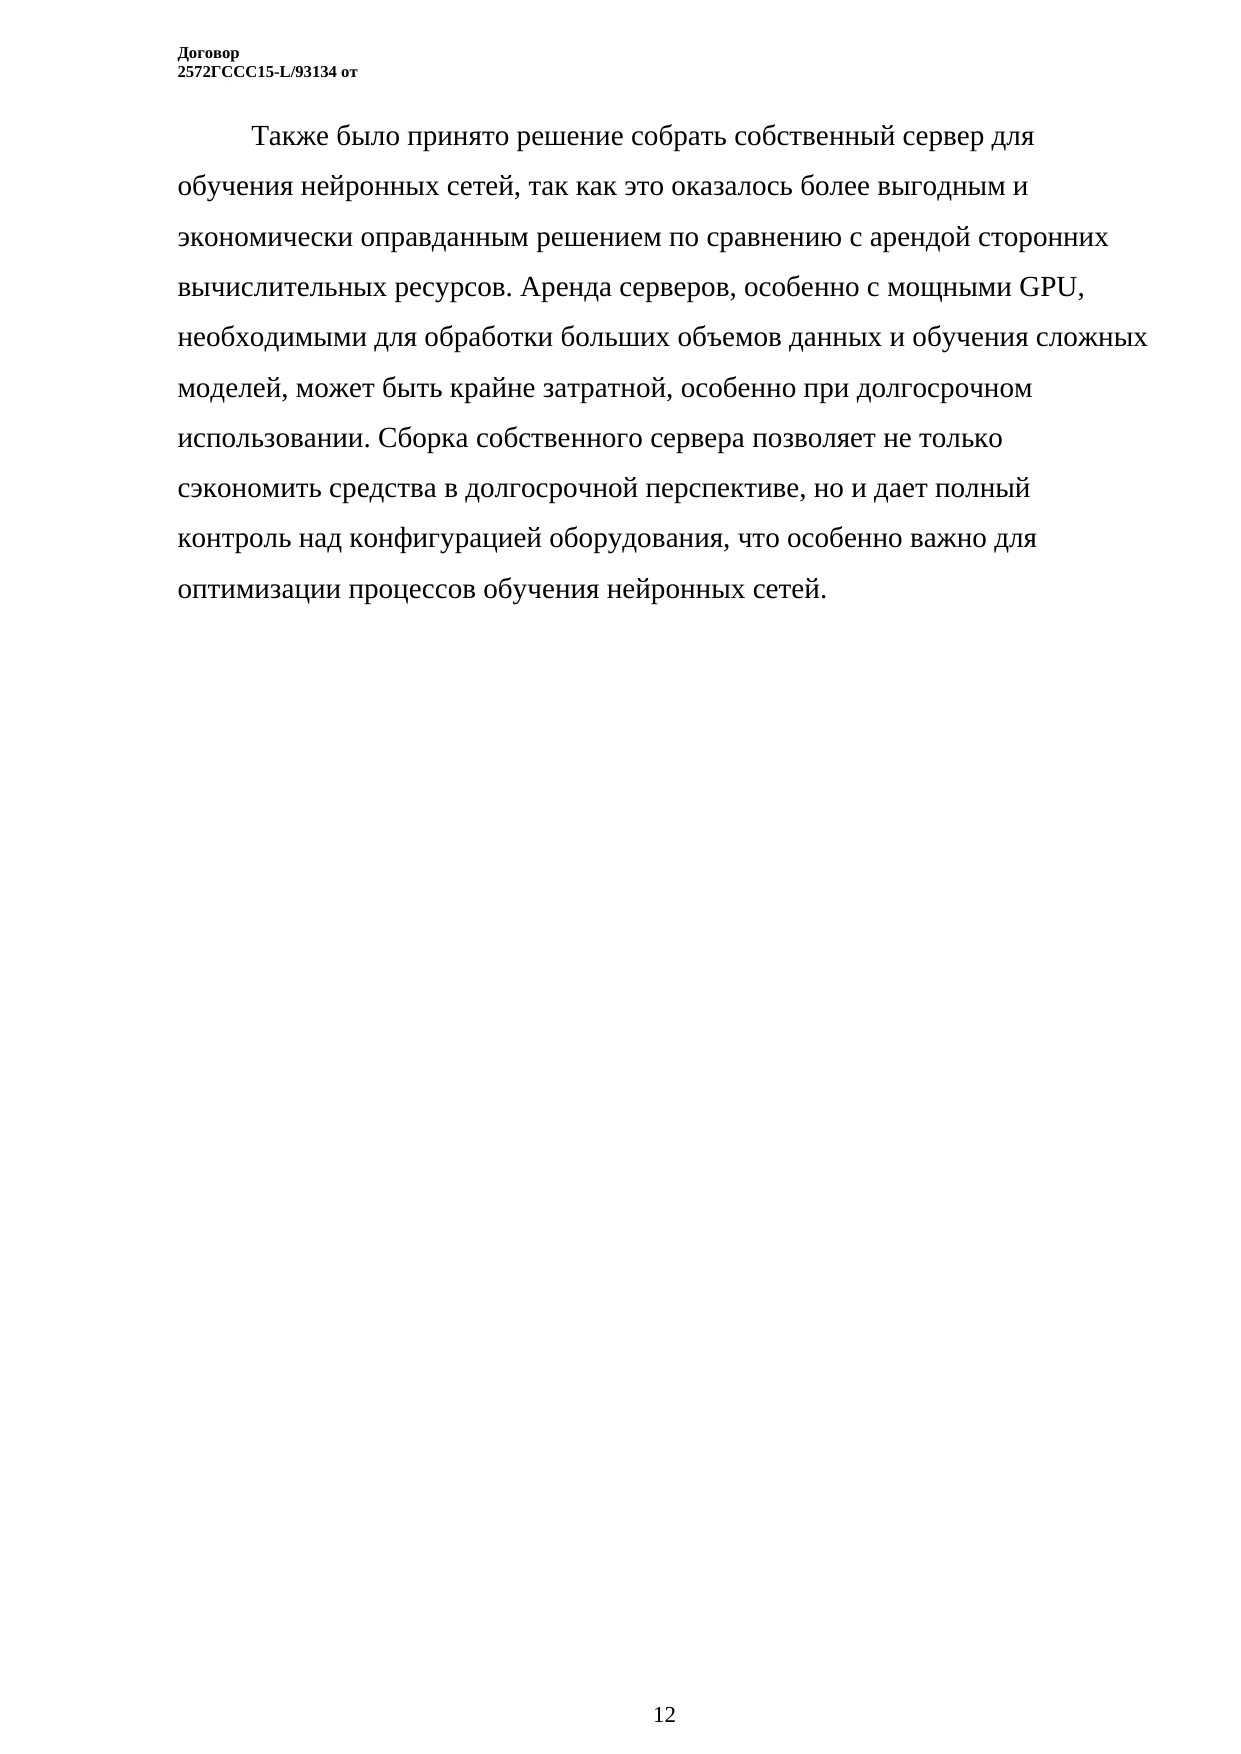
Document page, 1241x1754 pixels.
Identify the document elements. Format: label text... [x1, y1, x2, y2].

text Также было принято решение собрать собственный сервер для обучения нейронных сетей, так как это оказалось более выгодным и экономически оправданным решением по сравнению с арендой сторонних вычислительных ресурсов. Аренда серверов, особенно с мощными GPU, необходимыми для обработки больших объемов данных и обучения сложных моделей, может быть крайне затратной, особенно при долгосрочном использовании. Сборка собственного сервера позволяет не только сэкономить средства в долгосрочной перспективе, но и дает полный контроль над конфигурацией оборудования, что особенно важно для оптимизации процессов обучения нейронных сетей. [177, 118, 1152, 604]
